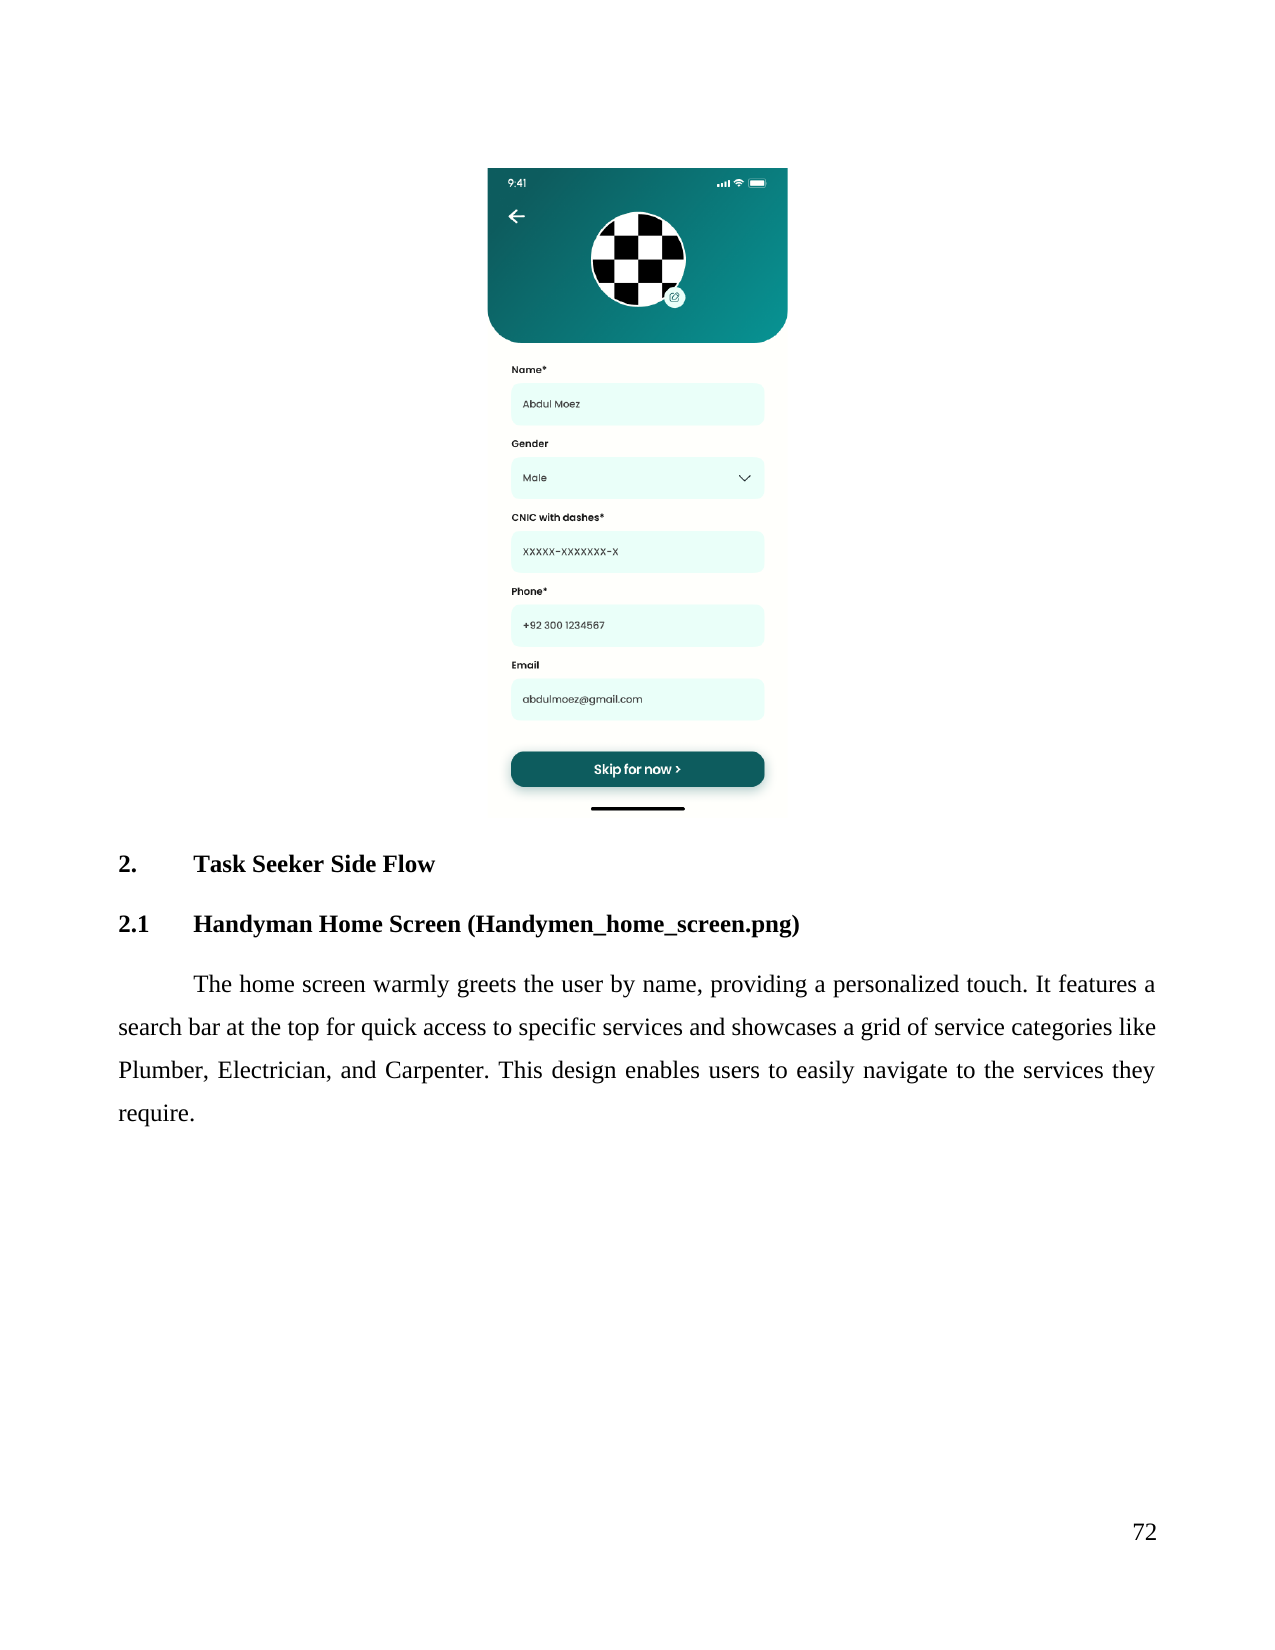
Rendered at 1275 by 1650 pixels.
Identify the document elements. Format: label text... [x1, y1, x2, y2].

text The home screen warmly greets the user by name, providing a personalized touch. It features a search bar at the top for quick access to specific services and showcases a grid of service categories like Plumber, Electrician, and Carpenter. This design enables users to easily navigate to the services they require. [118, 969, 1157, 1127]
text 2. Task Seeker Side Flow [118, 849, 1157, 878]
picture [487, 168, 788, 818]
text 2.1 Handyman Home Screen (Handymen_home_screen.png) [118, 909, 1157, 938]
